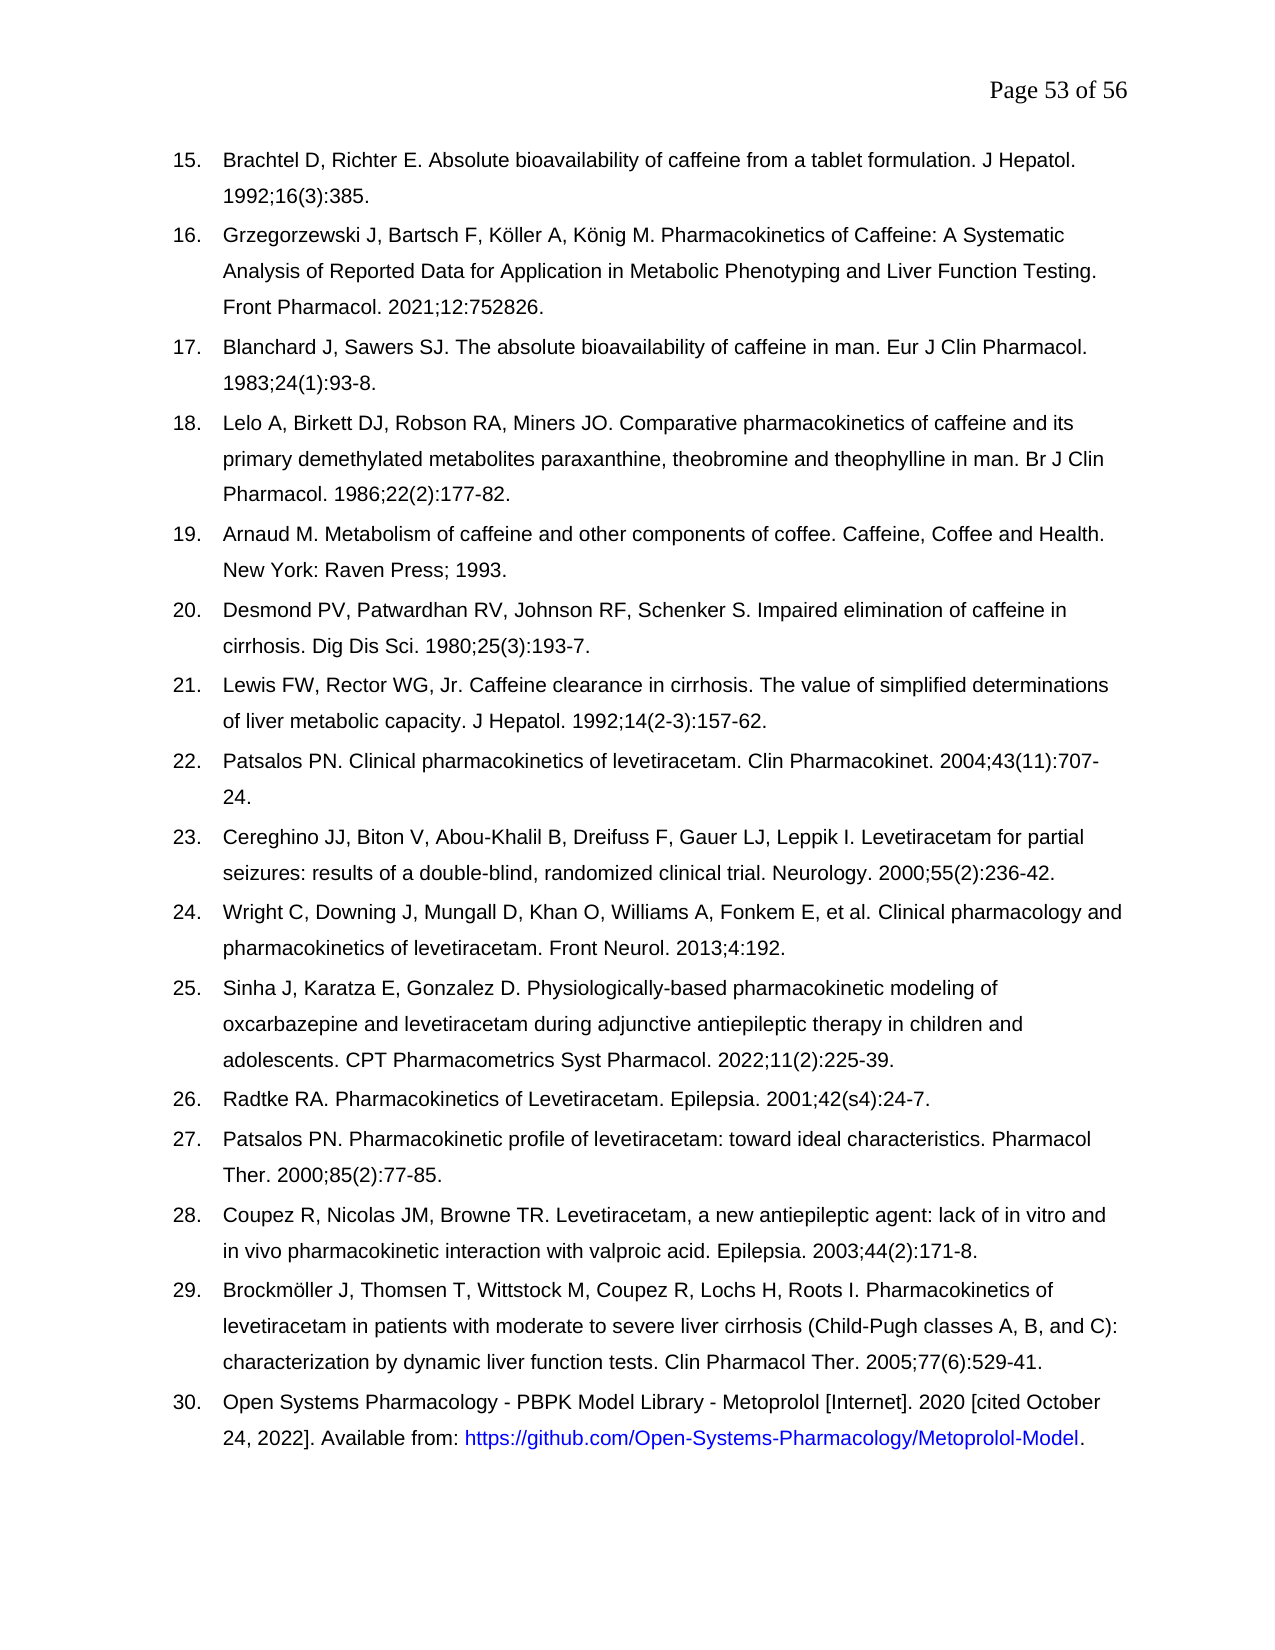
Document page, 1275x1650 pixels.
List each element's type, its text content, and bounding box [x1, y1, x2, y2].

list Brachtel D, Richter E. Absolute bioavailability of caffeine from a tablet formulation. J Hepatol. 1992;16(3):385. [173, 148, 1127, 207]
list Blanchard J, Sawers SJ. The absolute bioavailability of caffeine in man. Eur J Clin Pharmacol. 1983;24(1):93-8. [173, 335, 1127, 395]
list Radtke RA. Pharmacokinetics of Levetiracetam. Epilepsia. 2001;42(s4):24-7. [173, 1087, 1127, 1111]
list Lelo A, Birkett DJ, Robson RA, Miners JO. Comparative pharmacokinetics of caffeine and its primary demethylated metabolites paraxanthine, theobromine and theophylline in man. Br J Clin Pharmacol. 1986;22(2):177-82. [173, 410, 1127, 506]
list Coupez R, Nicolas JM, Browne TR. Levetiracetam, a new antiepileptic agent: lack of in vitro and in vivo pharmacokinetic interaction with valproic acid. Epilepsia. 2003;44(2):171-8. [173, 1203, 1127, 1262]
list Patsalos PN. Clinical pharmacokinetics of levetiracetam. Clin Pharmacokinet. 2004;43(11):707-24. [173, 749, 1127, 809]
list Lewis FW, Rector WG, Jr. Caffeine clearance in cirrhosis. The value of simplified determinations of liver metabolic capacity. J Hepatol. 1992;14(2-3):157-62. [173, 673, 1127, 733]
list Arnaud M. Metabolism of caffeine and other components of coffee. Caffeine, Coffee and Health. New York: Raven Press; 1993. [173, 522, 1127, 582]
list Sinha J, Karatza E, Gonzalez D. Physiologically-based pharmacokinetic modeling of oxcarbazepine and levetiracetam during adjunctive antiepileptic therapy in children and adolescents. CPT Pharmacometrics Syst Pharmacol. 2022;11(2):225-39. [173, 976, 1127, 1072]
list Brockmöller J, Thomsen T, Wittstock M, Coupez R, Lochs H, Roots I. Pharmacokinetics of levetiracetam in patients with moderate to severe liver cirrhosis (Child-Pugh classes A, B, and C): characterization by dynamic liver function tests. Clin Pharmacol Ther. 2005;77(6):529-41. [173, 1278, 1127, 1374]
list Wright C, Downing J, Mungall D, Khan O, Williams A, Fonkem E, et al. Clinical pharmacology and pharmacokinetics of levetiracetam. Front Neurol. 2013;4:192. [173, 900, 1127, 960]
list Desmond PV, Patwardhan RV, Johnson RF, Schenker S. Impaired elimination of caffeine in cirrhosis. Dig Dis Sci. 1980;25(3):193-7. [173, 598, 1127, 657]
list Patsalos PN. Pharmacokinetic profile of levetiracetam: toward ideal characteristics. Pharmacol Ther. 2000;85(2):77-85. [173, 1127, 1127, 1187]
list Open Systems Pharmacology - PBPK Model Library - Metoprolol [Internet]. 2020 [cited October 24, 2022]. Available from: https://github.com/Open-Systems-Pharmacology/Metoprolol-Model. [173, 1390, 1127, 1450]
list Grzegorzewski J, Bartsch F, Köller A, König M. Pharmacokinetics of Caffeine: A Systematic Analysis of Reported Data for Application in Metabolic Phenotyping and Liver Function Testing. Front Pharmacol. 2021;12:752826. [173, 223, 1127, 319]
list Cereghino JJ, Biton V, Abou-Khalil B, Dreifuss F, Gauer LJ, Leppik I. Levetiracetam for partial seizures: results of a double-blind, randomized clinical trial. Neurology. 2000;55(2):236-42. [173, 824, 1127, 884]
